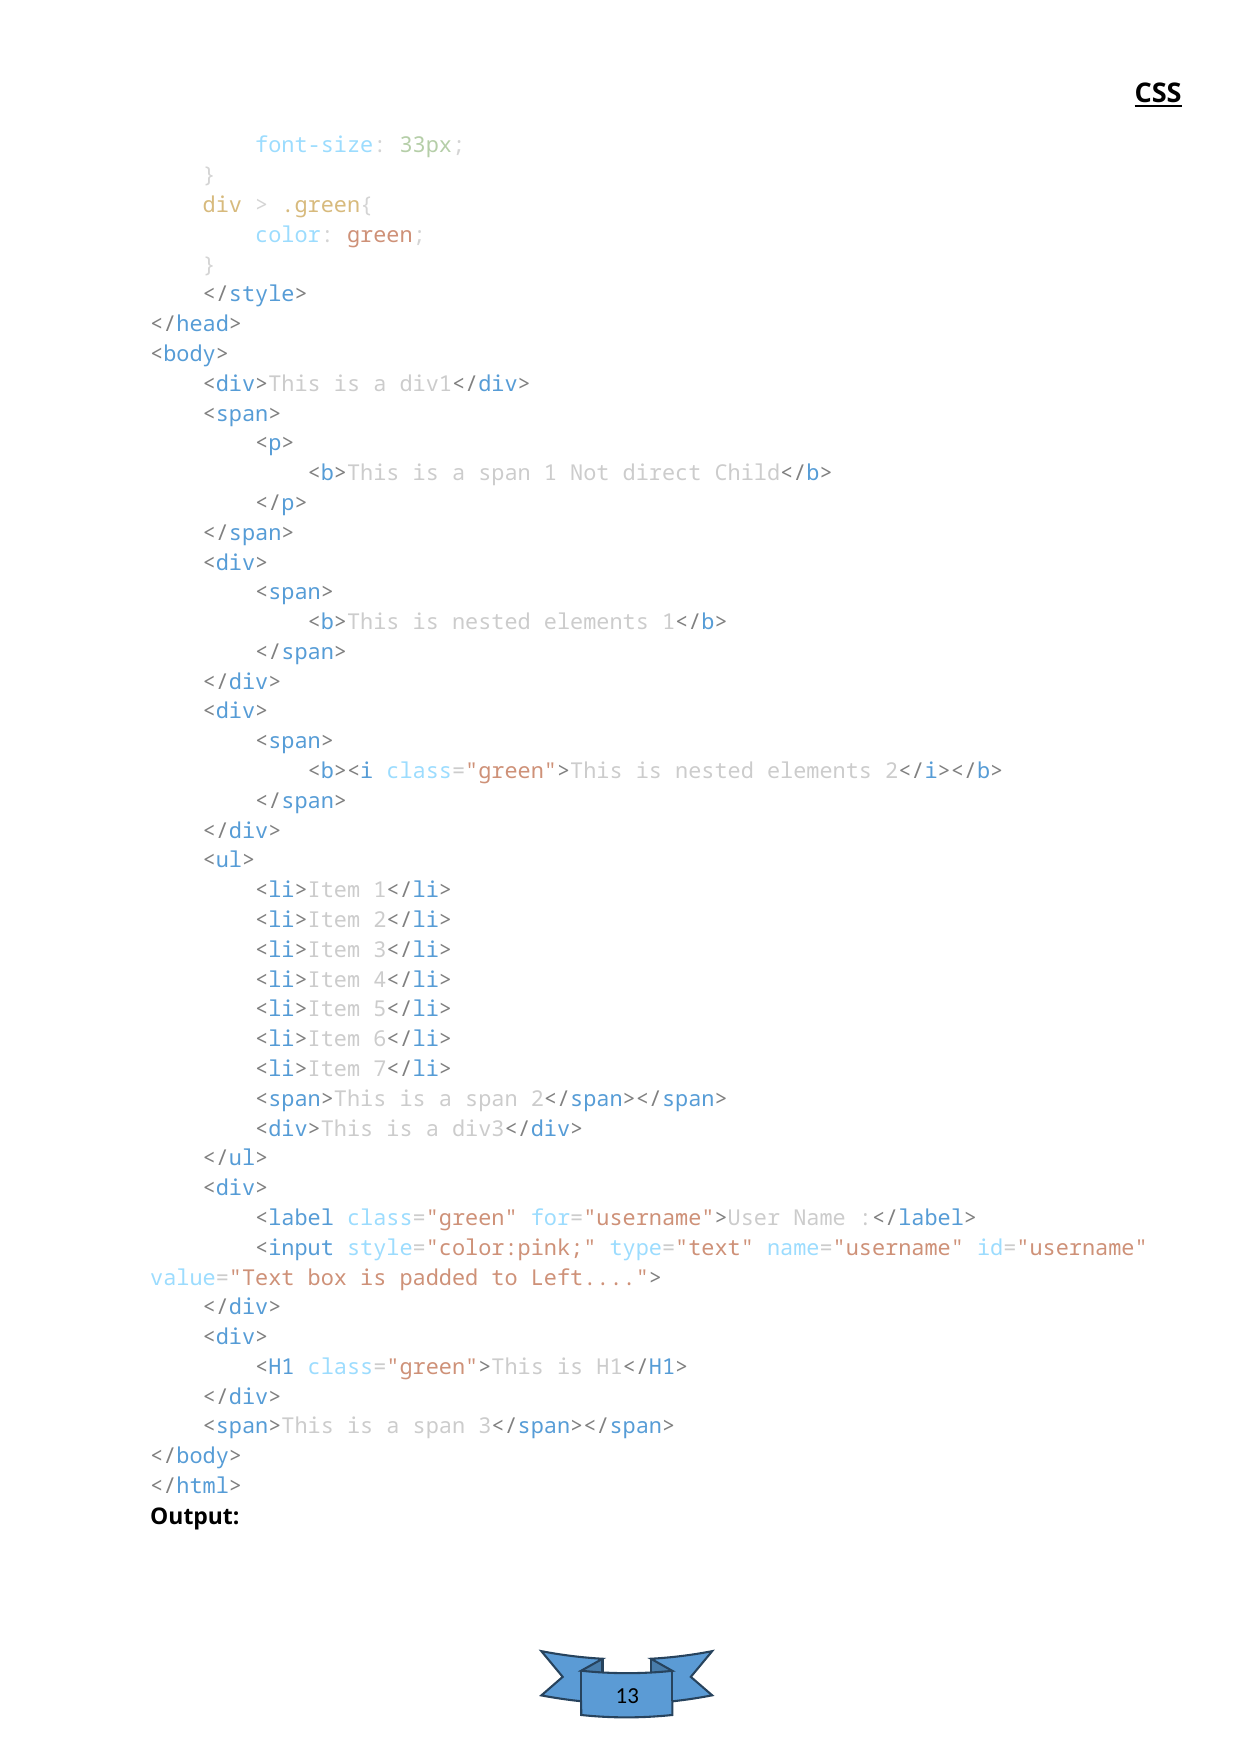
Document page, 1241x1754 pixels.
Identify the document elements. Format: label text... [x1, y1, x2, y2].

text <li>Item 5</li> [150, 993, 1181, 1023]
text </span> [150, 517, 1181, 546]
text </span> [150, 636, 1181, 666]
text <div>This is a div3</div> [150, 1112, 1181, 1142]
text <li>Item 1</li> [150, 874, 1181, 904]
text </div> [150, 1291, 1181, 1321]
text <div> [150, 546, 1181, 576]
text <H1 class="green">This is H1</H1> [150, 1351, 1181, 1381]
text <li>Item 6</li> [150, 1023, 1181, 1053]
text <span> [150, 725, 1181, 755]
text <body> [150, 338, 1181, 368]
text font-size: 33px; [150, 129, 1181, 159]
text Output: [150, 1500, 1181, 1531]
text </div> [150, 814, 1181, 844]
text <input style="color:pink;" type="text" name="username" id="username" value="Text box is padded to Left...."> [150, 1232, 1181, 1291]
text div > .green{ [150, 189, 1181, 219]
text <div> [150, 1172, 1181, 1202]
text </ul> [150, 1142, 1181, 1172]
text <li>Item 3</li> [150, 934, 1181, 963]
text </html> [150, 1470, 1181, 1500]
text <div> [150, 695, 1181, 725]
text <b>This is a span 1 Not direct Child</b> [150, 457, 1181, 487]
text <p> [150, 427, 1181, 457]
text </span> [150, 785, 1181, 814]
text <span>This is a span 3</span></span> [150, 1410, 1181, 1440]
text </style> [150, 278, 1181, 308]
text <li>Item 7</li> [150, 1053, 1181, 1083]
text } [150, 248, 1181, 278]
text </head> [150, 308, 1181, 338]
text <span>This is a span 2</span></span> [150, 1083, 1181, 1112]
text <span> [150, 576, 1181, 606]
text <div> [150, 1321, 1181, 1351]
text <li>Item 4</li> [150, 963, 1181, 993]
text </body> [150, 1440, 1181, 1470]
text <span> [150, 397, 1181, 427]
text </div> [150, 1381, 1181, 1410]
text </p> [150, 487, 1181, 517]
text color: green; [150, 219, 1181, 248]
text <label class="green" for="username">User Name :</label> [150, 1202, 1181, 1232]
text <ul> [150, 844, 1181, 874]
text } [150, 159, 1181, 189]
text <div>This is a div1</div> [150, 368, 1181, 397]
text <li>Item 2</li> [150, 904, 1181, 934]
text <b><i class="green">This is nested elements 2</i></b> [150, 755, 1181, 785]
text <b>This is nested elements 1</b> [150, 606, 1181, 636]
text </div> [150, 666, 1181, 695]
